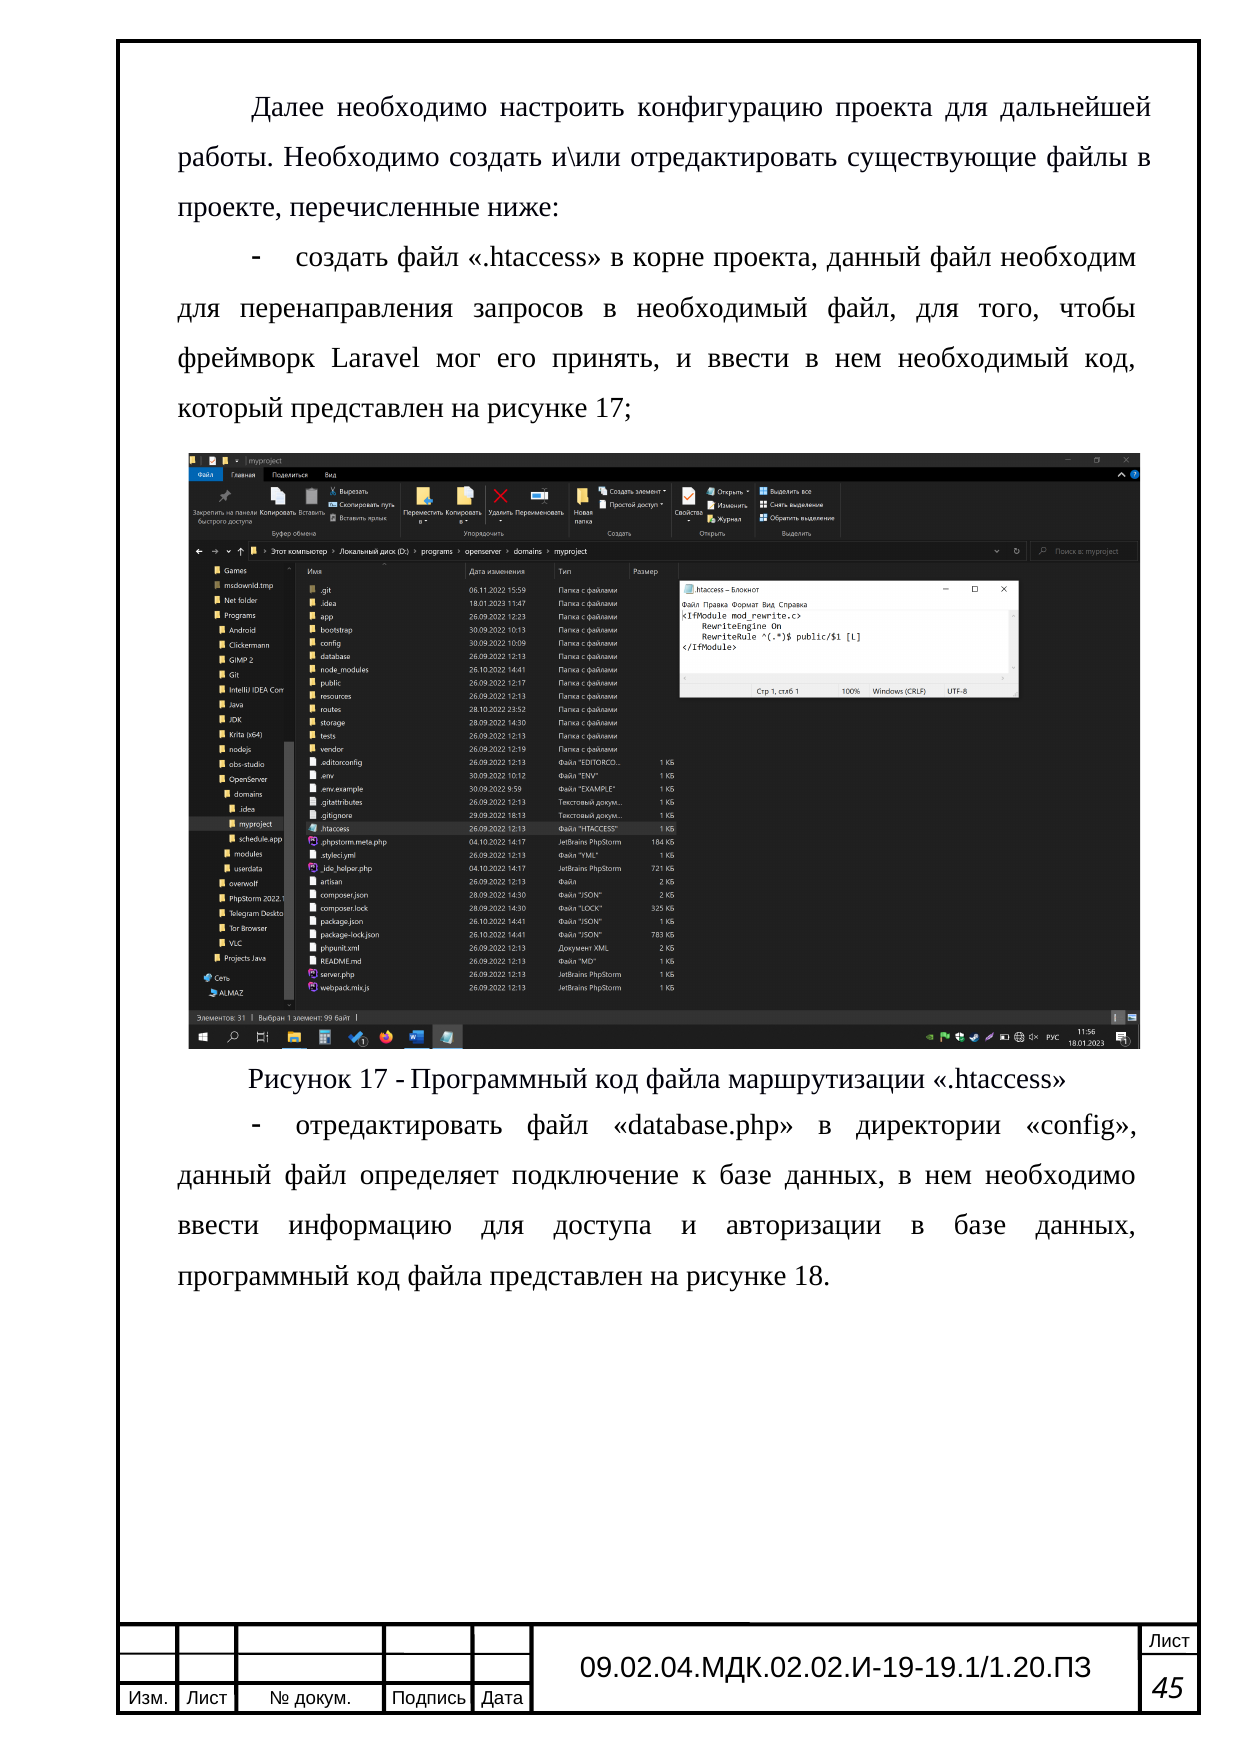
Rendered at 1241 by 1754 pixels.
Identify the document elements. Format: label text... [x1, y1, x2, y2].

picture [188, 453, 1141, 1049]
text Программный код файла маршрутизации «.htaccess» [177, 1061, 1137, 1094]
list отредактировать файл «database.php» в директории «config», данный файл определяет подключение к базе данных, в нем необходимо ввести информацию для доступа и авторизации в базе данных, программный код файла представлен на рисунке 18. [177, 1107, 1137, 1291]
text Далее необходимо настроить конфигурацию проекта для дальнейшей работы. Необходимо создать и\или отредактировать существующие файлы в проекте, перечисленные ниже: [177, 89, 1152, 223]
list создать файл «.htaccess» в корне проекта, данный файл необходим для перенаправления запросов в необходимый файл, для того, чтобы фреймворк Laravel мог его принять, и ввести в нем необходимый код, который представлен на рисунке 17; [177, 239, 1137, 424]
